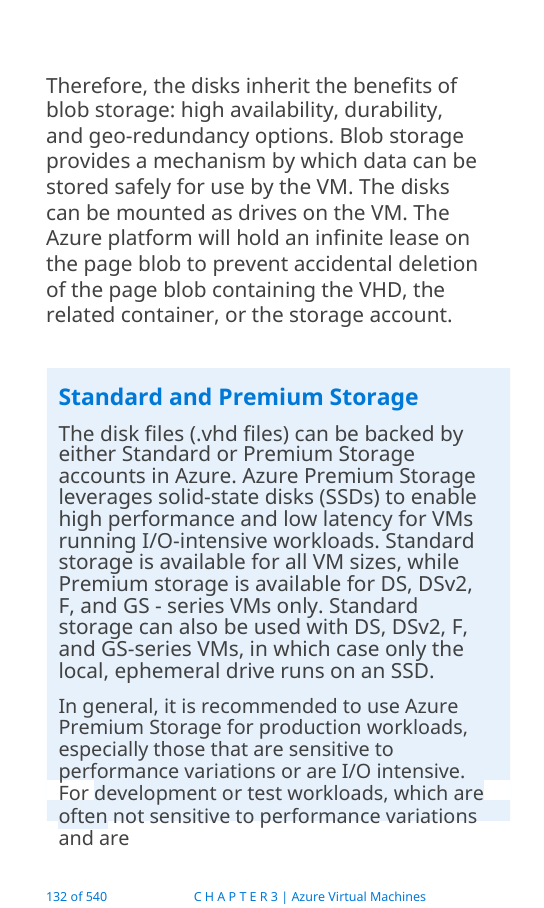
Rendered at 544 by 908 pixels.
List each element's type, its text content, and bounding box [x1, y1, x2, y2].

text Therefore, the disks inherit the benefits of blob storage: high availability, durability, and geo-redundancy options. Blob storage provides a mechanism by which data can be stored safely for use by the VM. The disks can be mounted as drives on the VM. The Azure platform will hold an infinite lease on the page blob to prevent accidental deletion of the page blob containing the VHD, the related container, or the storage account. [46, 73, 485, 329]
picture [46, 368, 511, 821]
text The disk files (.vhd files) can be backed by either Standard or Premium Storage accounts in Azure. Azure Premium Storage leverages solid-state disks (SSDs) to enable high performance and low latency for VMs running I/O-intensive workloads. Standard storage is available for all VM sizes, while Premium storage is available for DS, DSv2, F, and GS - series VMs only. Standard storage can also be used with DS, DSv2, F, and GS-series VMs, in which case only the local, ephemeral drive runs on an SSD. [58, 424, 489, 684]
text 132 of 540 C H A P T E R 3 | Azure Virtual Machines [46, 888, 495, 906]
text Standard and Premium Storage [58, 380, 495, 412]
text In general, it is recommended to use Azure Premium Storage for production workloads, especially those that are sensitive to performance variations or are I/O intensive. For development or test workloads, which are often not sensitive to performance variations and are [58, 696, 495, 851]
